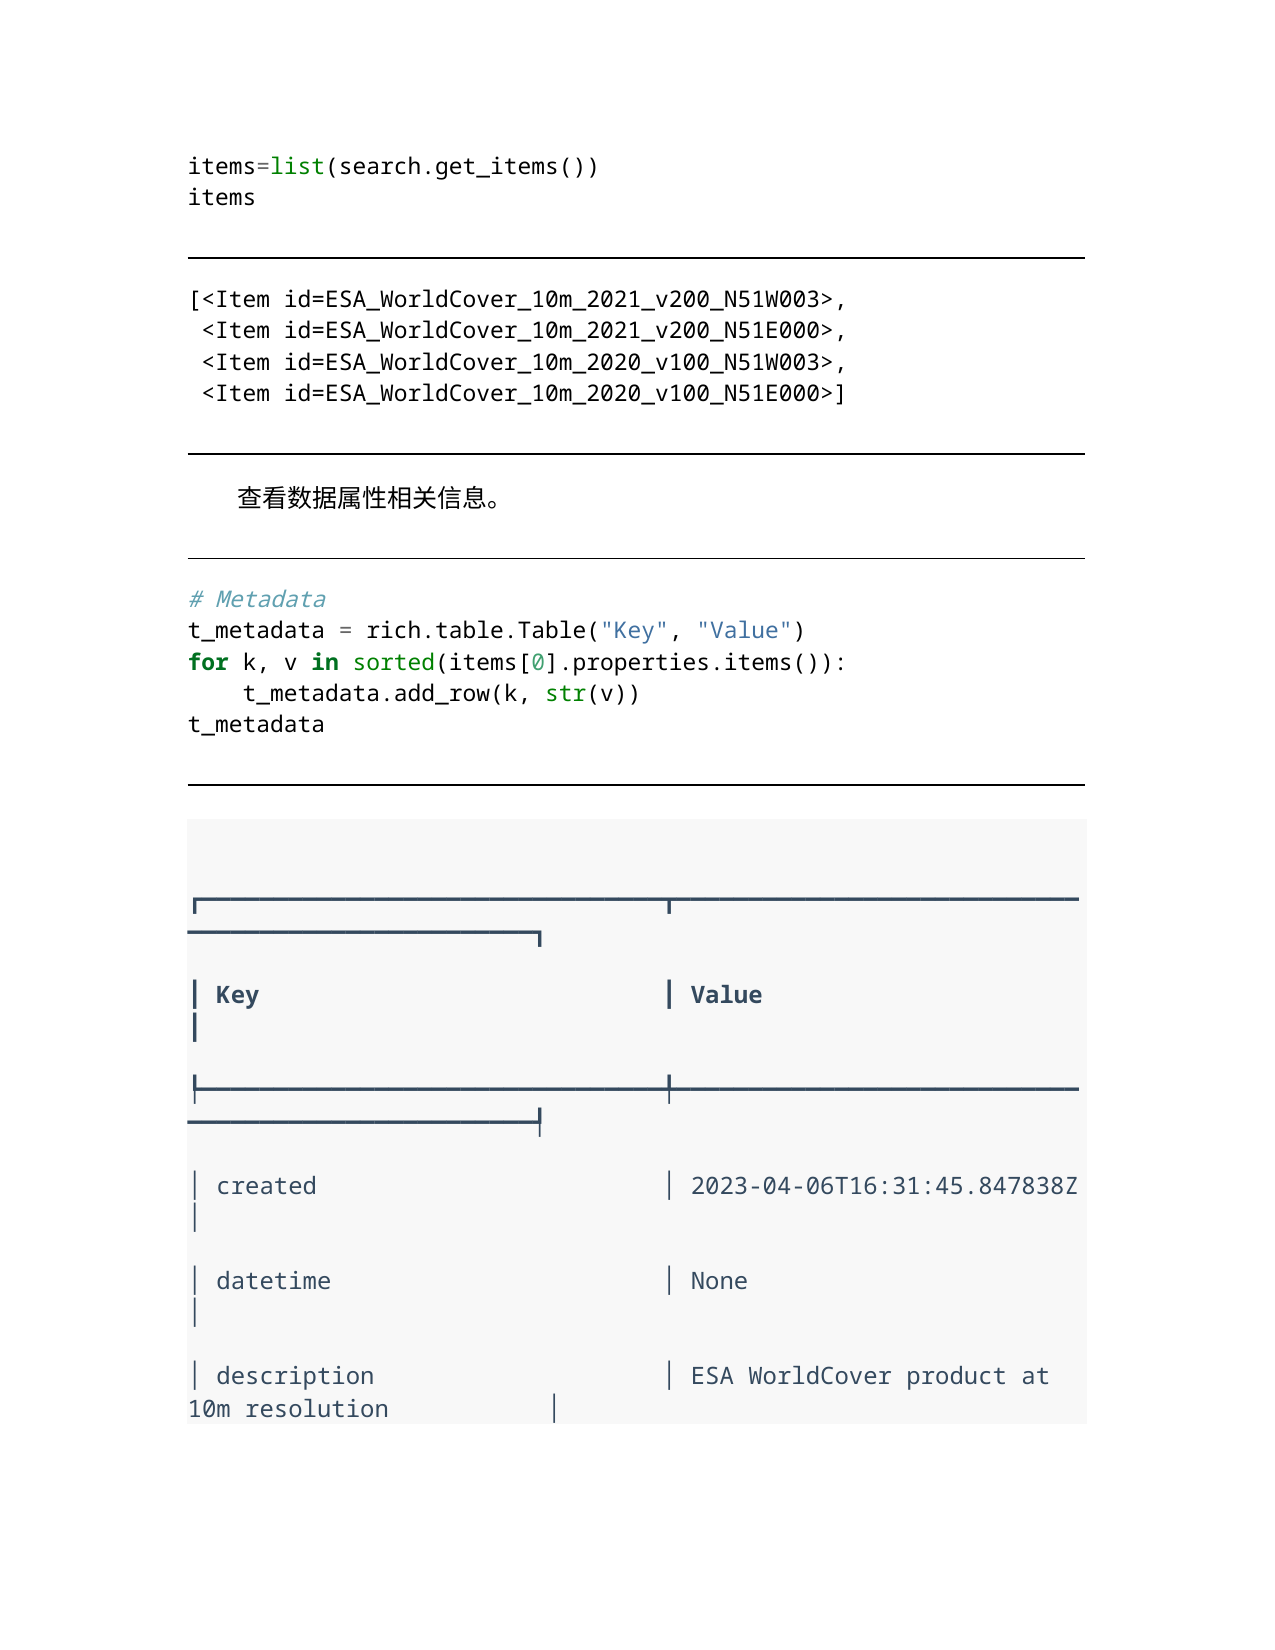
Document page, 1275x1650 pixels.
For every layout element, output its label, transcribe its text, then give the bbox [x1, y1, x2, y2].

text │ datetime │ None │ [187, 1264, 1087, 1329]
text # Metadata t_metadata = rich.table.Table("Key", "Value") for k, v in sorted(items[0].properties.items()): t_metadata.add_row(k, str(v)) t_metadata [187, 583, 1087, 739]
text ┡━━━━━━━━━━━━━━━━━━━━━━━━━━━━━━━━╇━━━━━━━━━━━━━━━━━━━━━━━━━━━━━━━━━━━━━━━━━━━━━━━━━━━━┩ [187, 1073, 1087, 1138]
text [<Item id=ESA_WorldCover_10m_2021_v200_N51W003>, <Item id=ESA_WorldCover_10m_2021_v200_N51E000>, <Item id=ESA_WorldCover_10m_2020_v100_N51W003>, <Item id=ESA_WorldCover_10m_2020_v100_N51E000>] [187, 283, 1087, 408]
text 查看数据属性相关信息。 [187, 478, 1087, 514]
text │ created │ 2023-04-06T16:31:45.847838Z │ [187, 1168, 1087, 1234]
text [187, 150, 1087, 212]
text ┏━━━━━━━━━━━━━━━━━━━━━━━━━━━━━━━━┳━━━━━━━━━━━━━━━━━━━━━━━━━━━━━━━━━━━━━━━━━━━━━━━━━━━━┓ [187, 883, 1087, 948]
text ┃ Key ┃ Value ┃ [187, 978, 1087, 1043]
text │ description │ ESA WorldCover product at 10m resolution │ [187, 1359, 1087, 1424]
